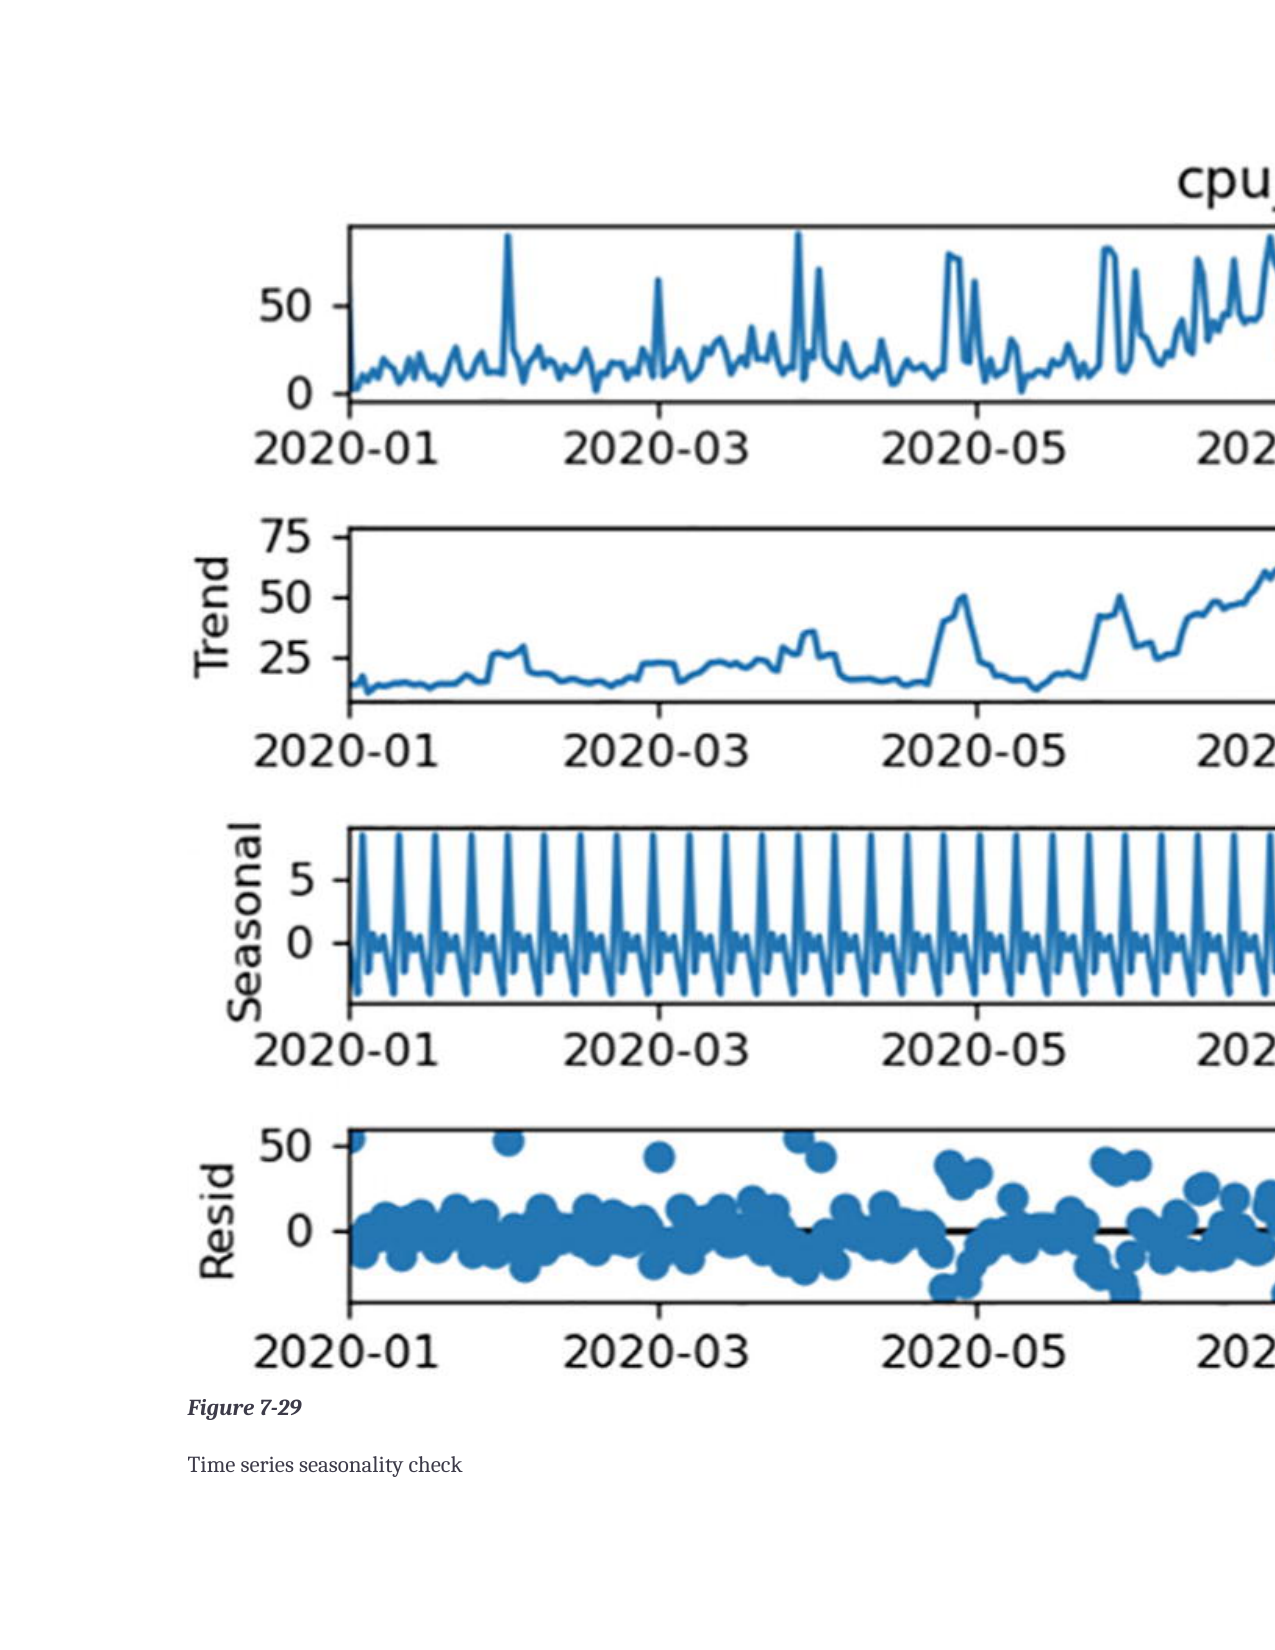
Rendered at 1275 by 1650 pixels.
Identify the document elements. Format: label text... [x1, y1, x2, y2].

text Time series seasonality check [150, 1452, 1125, 1478]
text Figure 7-29 [150, 1394, 1125, 1421]
picture [187, 150, 1275, 1376]
